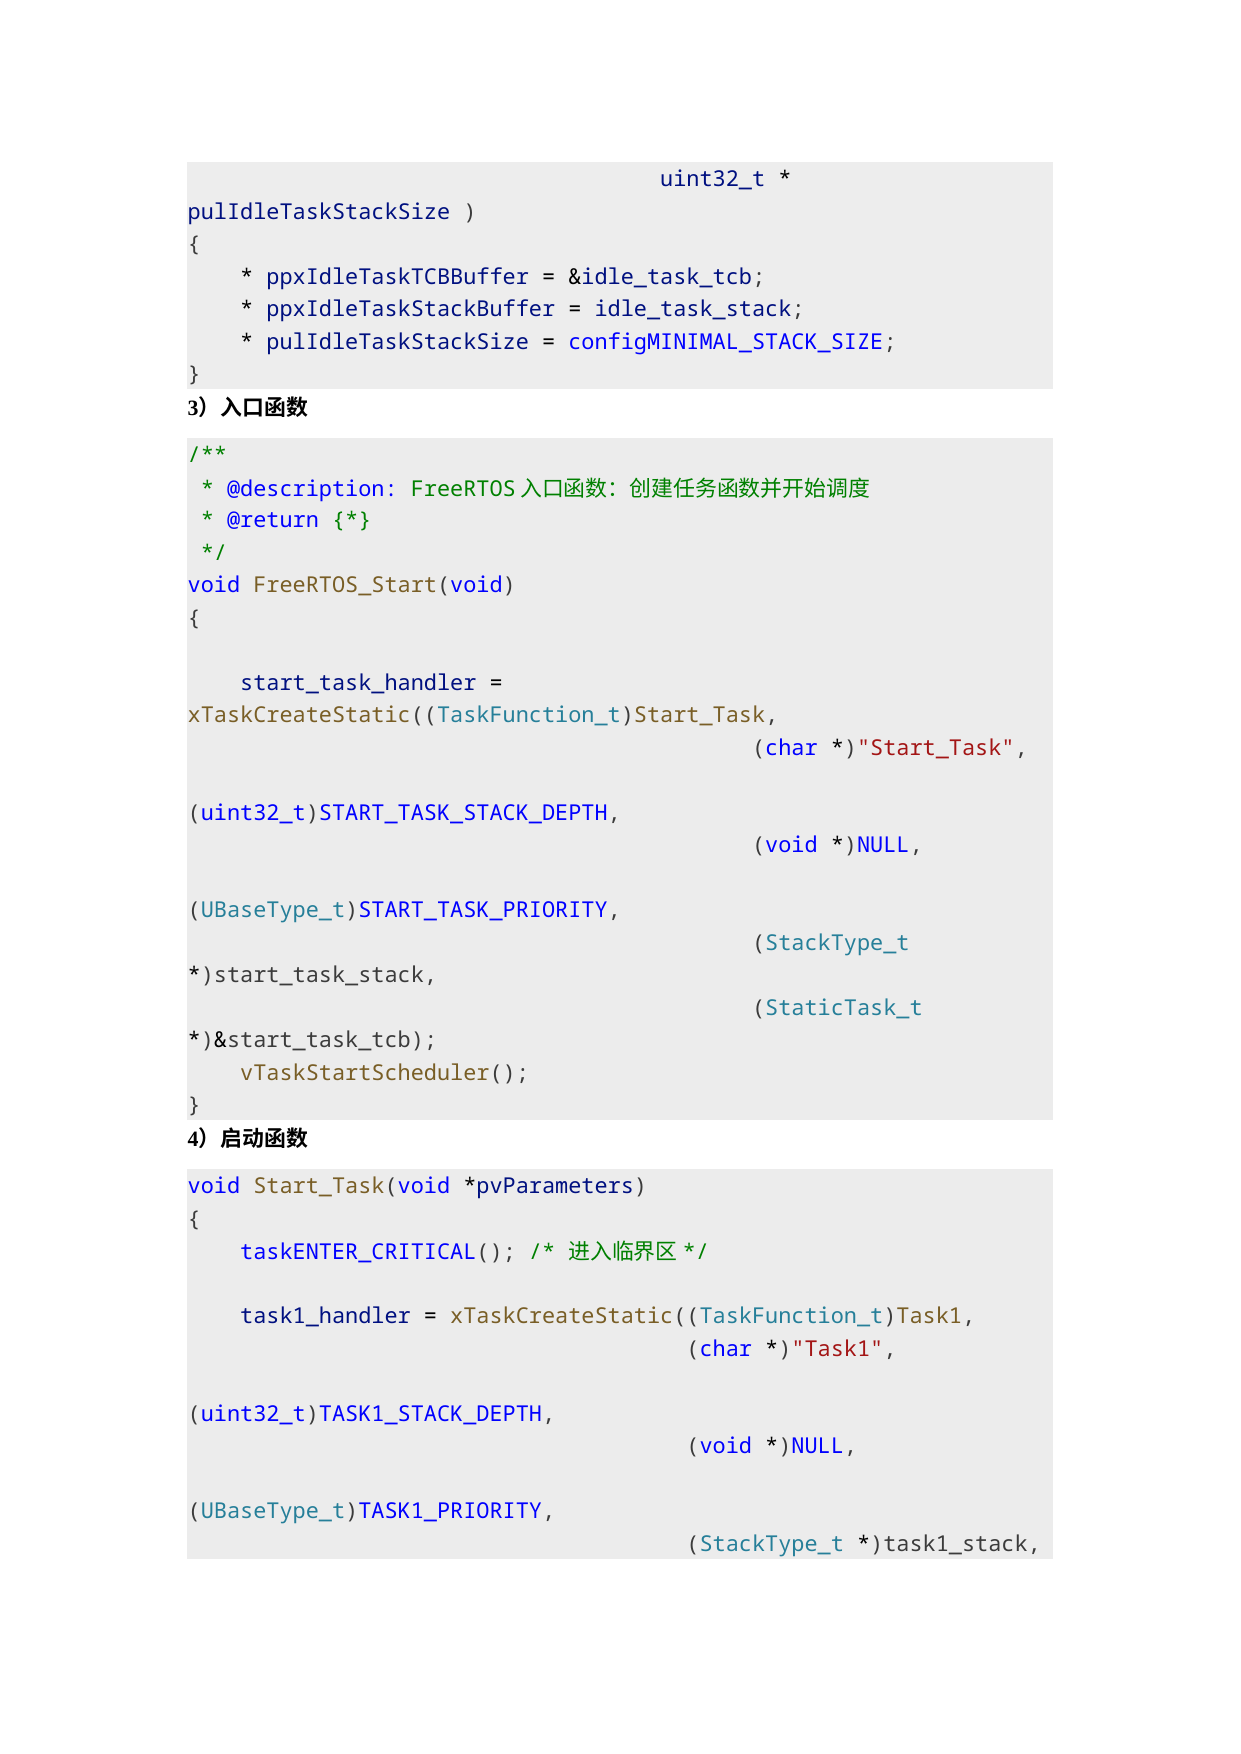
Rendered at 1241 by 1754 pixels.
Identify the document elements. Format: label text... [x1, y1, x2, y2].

text 入口函数 [187, 389, 1053, 422]
text { [187, 600, 1053, 633]
text (UBaseType_t)TASK1_PRIORITY, [187, 1461, 1053, 1526]
text * ppxIdleTaskStackBuffer = idle_task_stack; [187, 292, 1053, 324]
text (UBaseType_t)START_TASK_PRIORITY, [187, 860, 1053, 925]
text taskENTER_CRITICAL(); /* 进入临界区 */ [187, 1234, 1053, 1266]
text /** [187, 438, 1053, 470]
text * ppxIdleTaskTCBBuffer = &idle_task_tcb; [187, 259, 1053, 292]
text * @return {*} [187, 503, 1053, 535]
text (char *)"Task1", [187, 1331, 1053, 1364]
text { [187, 1201, 1053, 1234]
text * pulIdleTaskStackSize = configMINIMAL_STACK_SIZE; [187, 324, 1053, 357]
text * @description: FreeRTOS入口函数：创建任务函数并开始调度 [187, 470, 1053, 503]
text void FreeRTOS_Start(void) [187, 568, 1053, 600]
text (StaticTask_t *)&start_task_tcb); [187, 990, 1053, 1055]
text (StackType_t *)task1_stack, [187, 1526, 1053, 1559]
text (void *)NULL, [187, 1429, 1053, 1461]
text 启动函数 [187, 1120, 1053, 1153]
text */ [187, 535, 1053, 568]
text { [187, 227, 1053, 259]
text uint32_t * pulIdleTaskStackSize ) [187, 162, 1053, 227]
text vTaskStartScheduler(); [187, 1055, 1053, 1088]
text (uint32_t)TASK1_STACK_DEPTH, [187, 1364, 1053, 1429]
text task1_handler = xTaskCreateStatic((TaskFunction_t)Task1, [187, 1299, 1053, 1331]
text (StackType_t *)start_task_stack, [187, 925, 1053, 990]
text (char *)"Start_Task", [187, 730, 1053, 763]
text (void *)NULL, [187, 828, 1053, 860]
text } [187, 357, 1053, 389]
text (uint32_t)START_TASK_STACK_DEPTH, [187, 763, 1053, 828]
text void Start_Task(void *pvParameters) [187, 1169, 1053, 1201]
text start_task_handler = xTaskCreateStatic((TaskFunction_t)Start_Task, [187, 665, 1053, 730]
text } [187, 1088, 1053, 1120]
